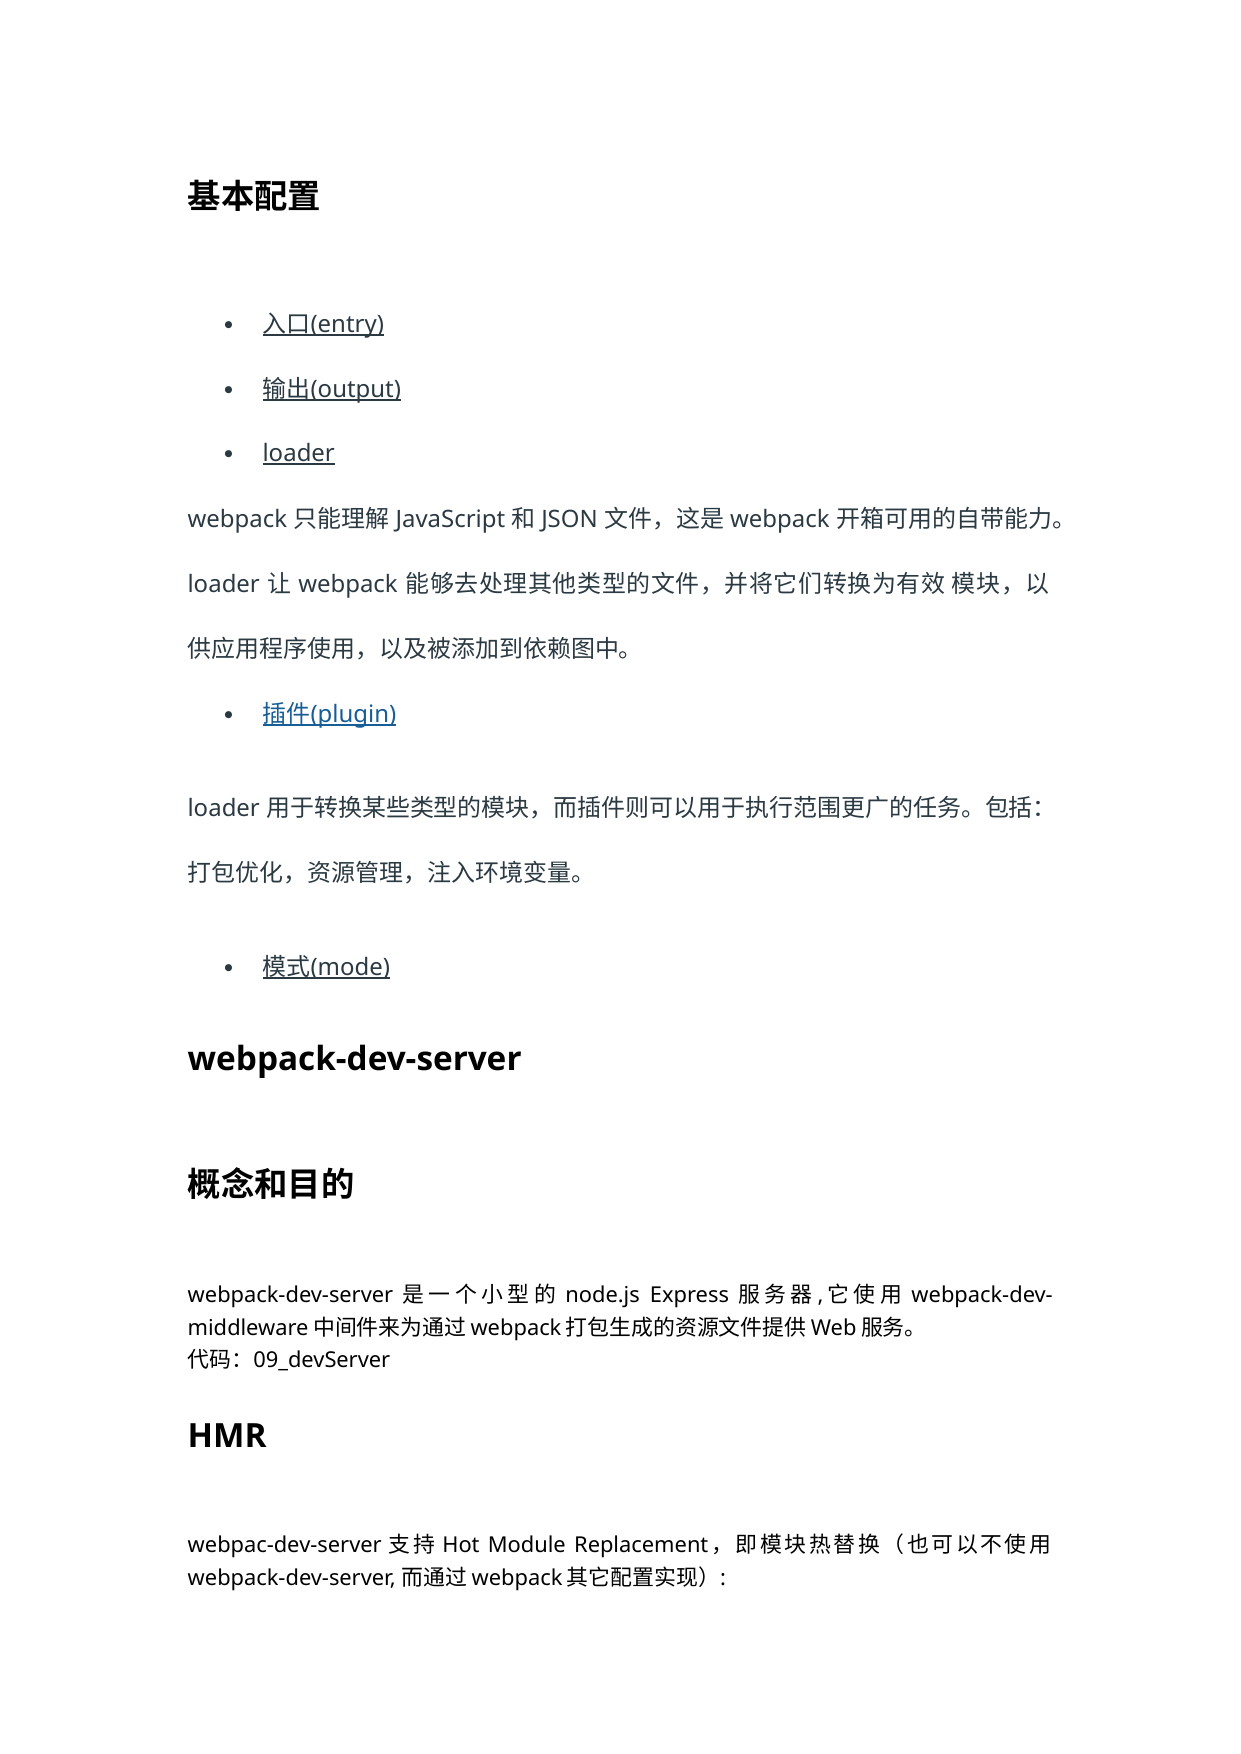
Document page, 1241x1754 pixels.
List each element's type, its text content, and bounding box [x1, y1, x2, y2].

list loader [225, 419, 1053, 484]
list 入口(entry) [225, 289, 1053, 354]
text webpack-dev-server是一个小型的node.js Express服务器,它使用webpack-dev-middleware中间件来为通过webpack打包生成的资源文件提供Web服务。 [187, 1277, 1053, 1342]
list 输出(output) [225, 354, 1053, 419]
subtitle webpack-dev-server [187, 1024, 1053, 1089]
subtitle 基本配置 [187, 162, 1053, 227]
text 代码：09_devServer [187, 1342, 1053, 1374]
list 模式(mode) [225, 932, 1053, 997]
subtitle 概念和目的 [187, 1150, 1053, 1215]
text loader 用于转换某些类型的模块，而插件则可以用于执行范围更广的任务。包括：打包优化，资源管理，注入环境变量。 [187, 773, 1053, 903]
text webpack 只能理解 JavaScript 和 JSON 文件，这是 webpack 开箱可用的自带能力。loader 让 webpack 能够去处理其他类型的文件，并将它们转换为有效 模块，以供应用程序使用，以及被添加到依赖图中。 [187, 484, 1053, 679]
subtitle HMR [187, 1402, 1053, 1467]
list 插件(plugin) [225, 679, 1053, 744]
text webpac-dev-server支持Hot Module Replacement，即模块热替换（也可以不使用webpack-dev-server, 而通过webpack其它配置实现）: [187, 1527, 1053, 1592]
